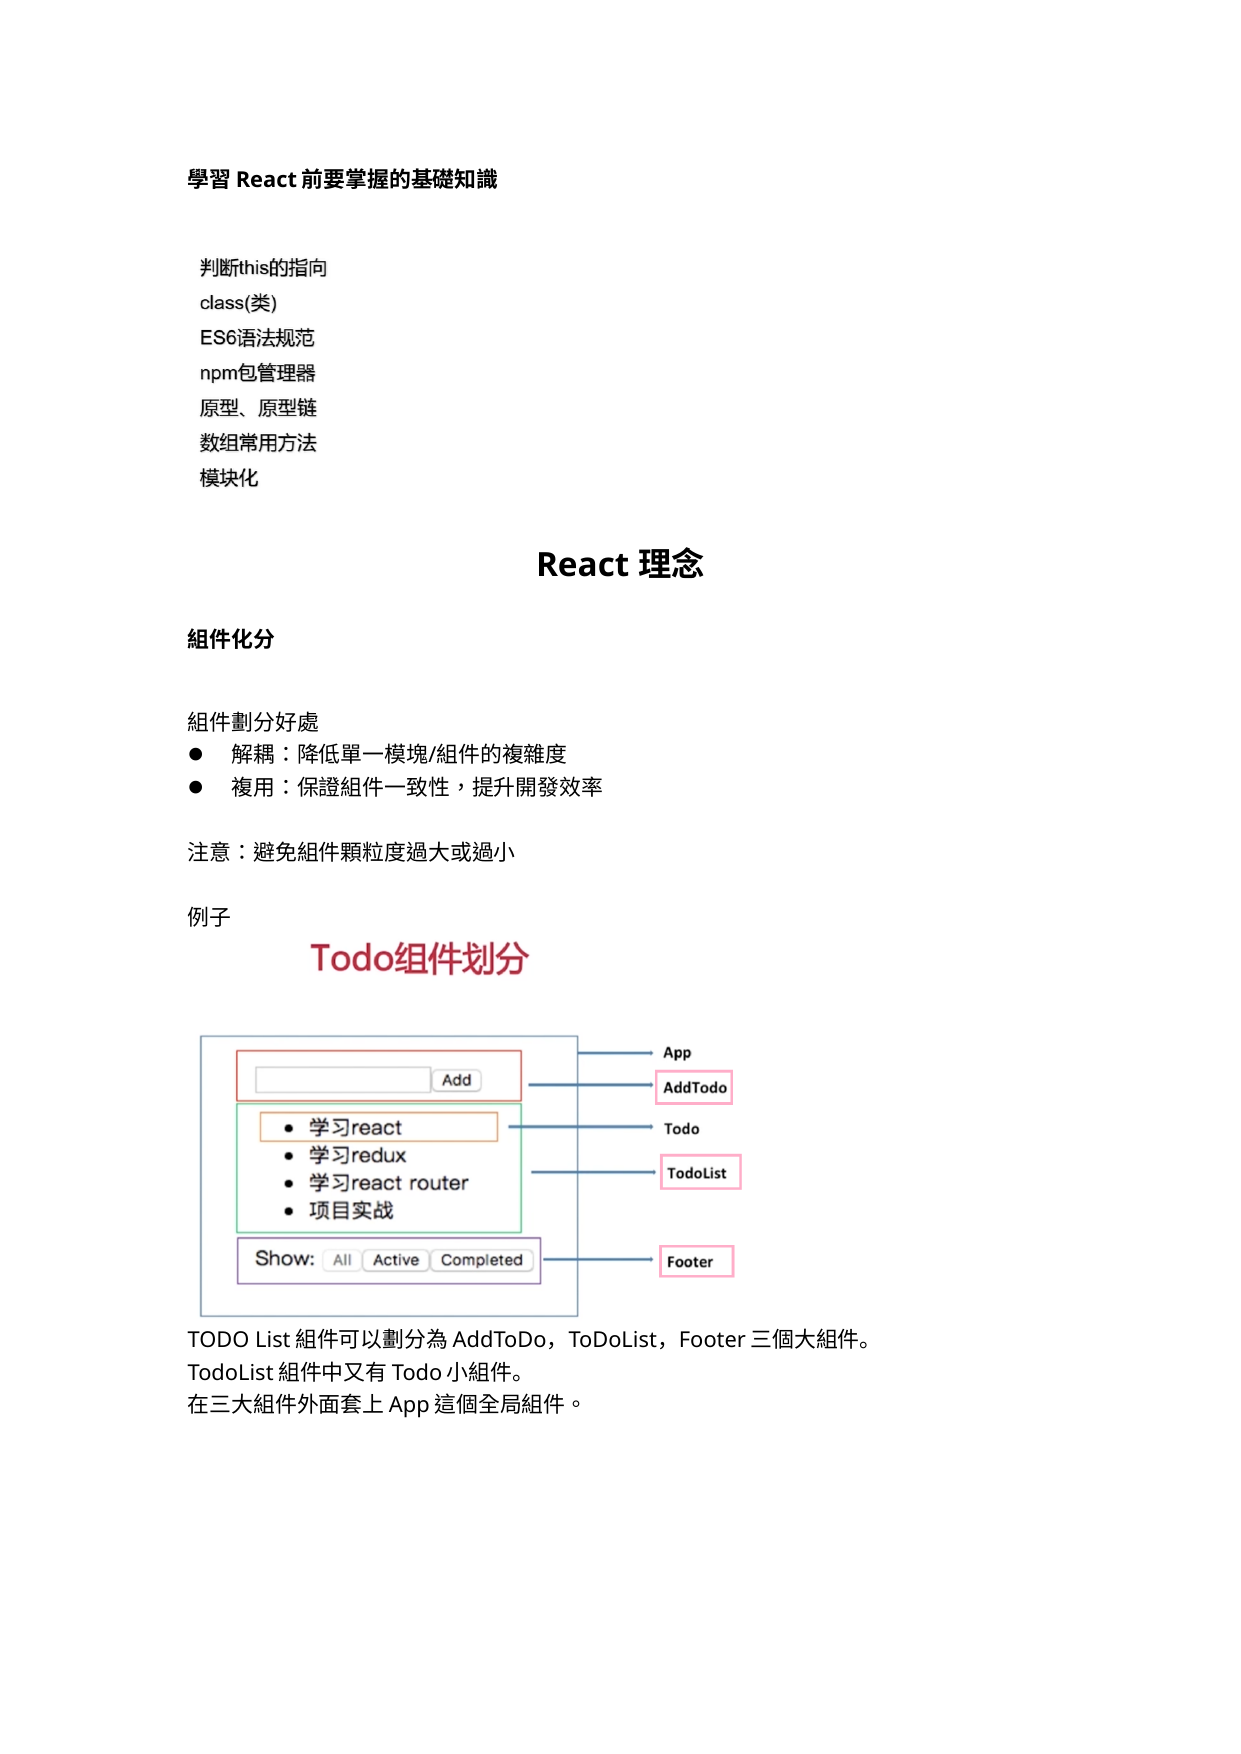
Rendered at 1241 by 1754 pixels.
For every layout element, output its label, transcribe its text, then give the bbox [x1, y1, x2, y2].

text 例子 [187, 899, 1053, 932]
subtitle 組件化分 [187, 622, 1053, 654]
text 在三大組件外面套上App這個全局組件。 [187, 1387, 1053, 1419]
text 注意：避免組件顆粒度過大或過小 [187, 834, 1053, 867]
text TodoList組件中又有Todo小組件。 [187, 1354, 1053, 1387]
list 複用：保證組件一致性，提升開發效率 [187, 769, 1053, 802]
title React 理念 [187, 530, 1053, 595]
picture [187, 931, 748, 1321]
list 解耦：降低單一模塊/組件的複雜度 [187, 737, 1053, 769]
text 組件劃分好處 [187, 704, 1053, 737]
text TODO List組件可以劃分為AddToDo，ToDoList，Footer三個大組件。 [187, 1322, 1053, 1354]
subtitle 學習React前要掌握的基礎知識 [187, 162, 1053, 194]
picture [187, 244, 346, 495]
